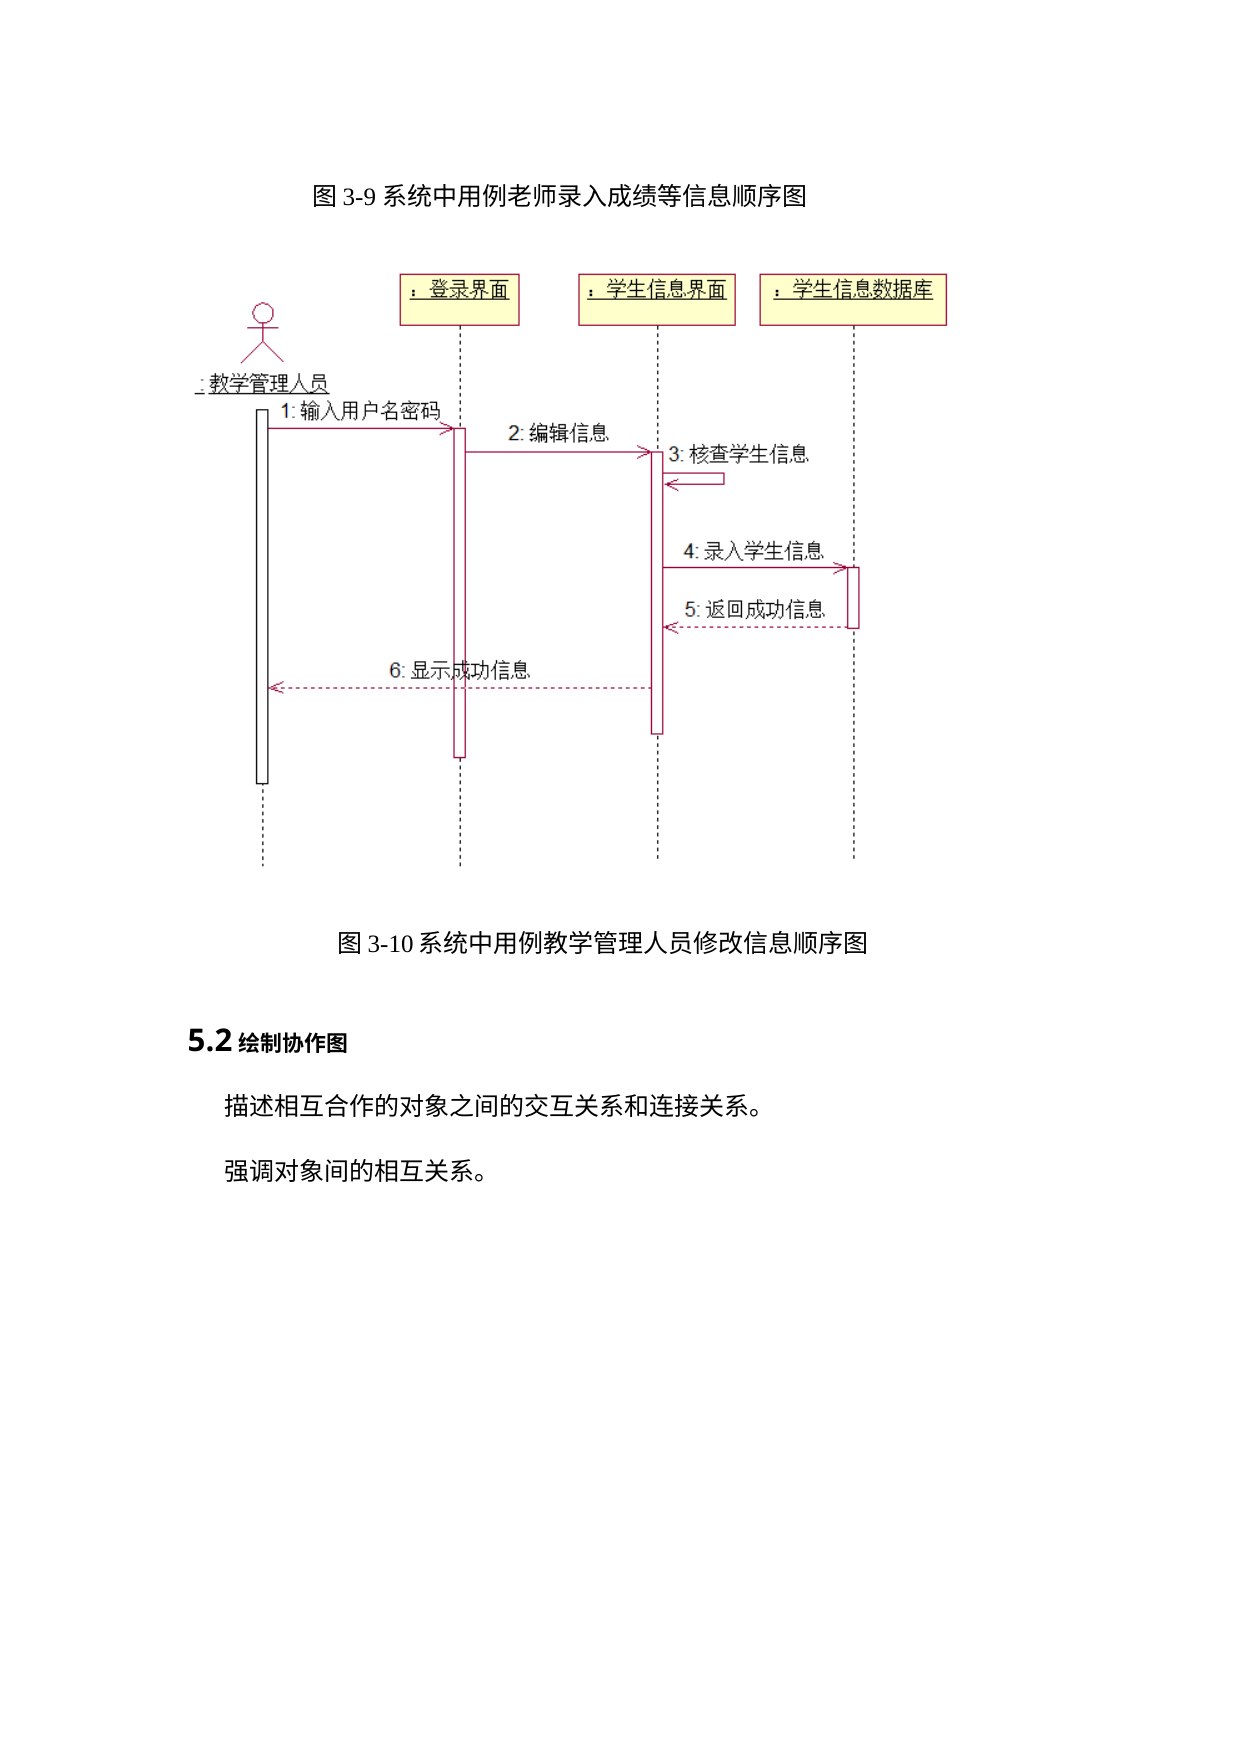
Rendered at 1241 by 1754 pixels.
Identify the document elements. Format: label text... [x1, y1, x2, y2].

text 图3-9 系统中用例老师录入成绩等信息顺序图 [187, 162, 1053, 227]
text 5.2绘制协作图 [187, 1007, 1053, 1072]
picture [187, 227, 1037, 893]
text 强调对象间的相互关系。 [187, 1137, 1053, 1202]
text 描述相互合作的对象之间的交互关系和连接关系。 [187, 1072, 1053, 1137]
text 图3-10系统中用例教学管理人员修改信息顺序图 [187, 909, 1053, 974]
